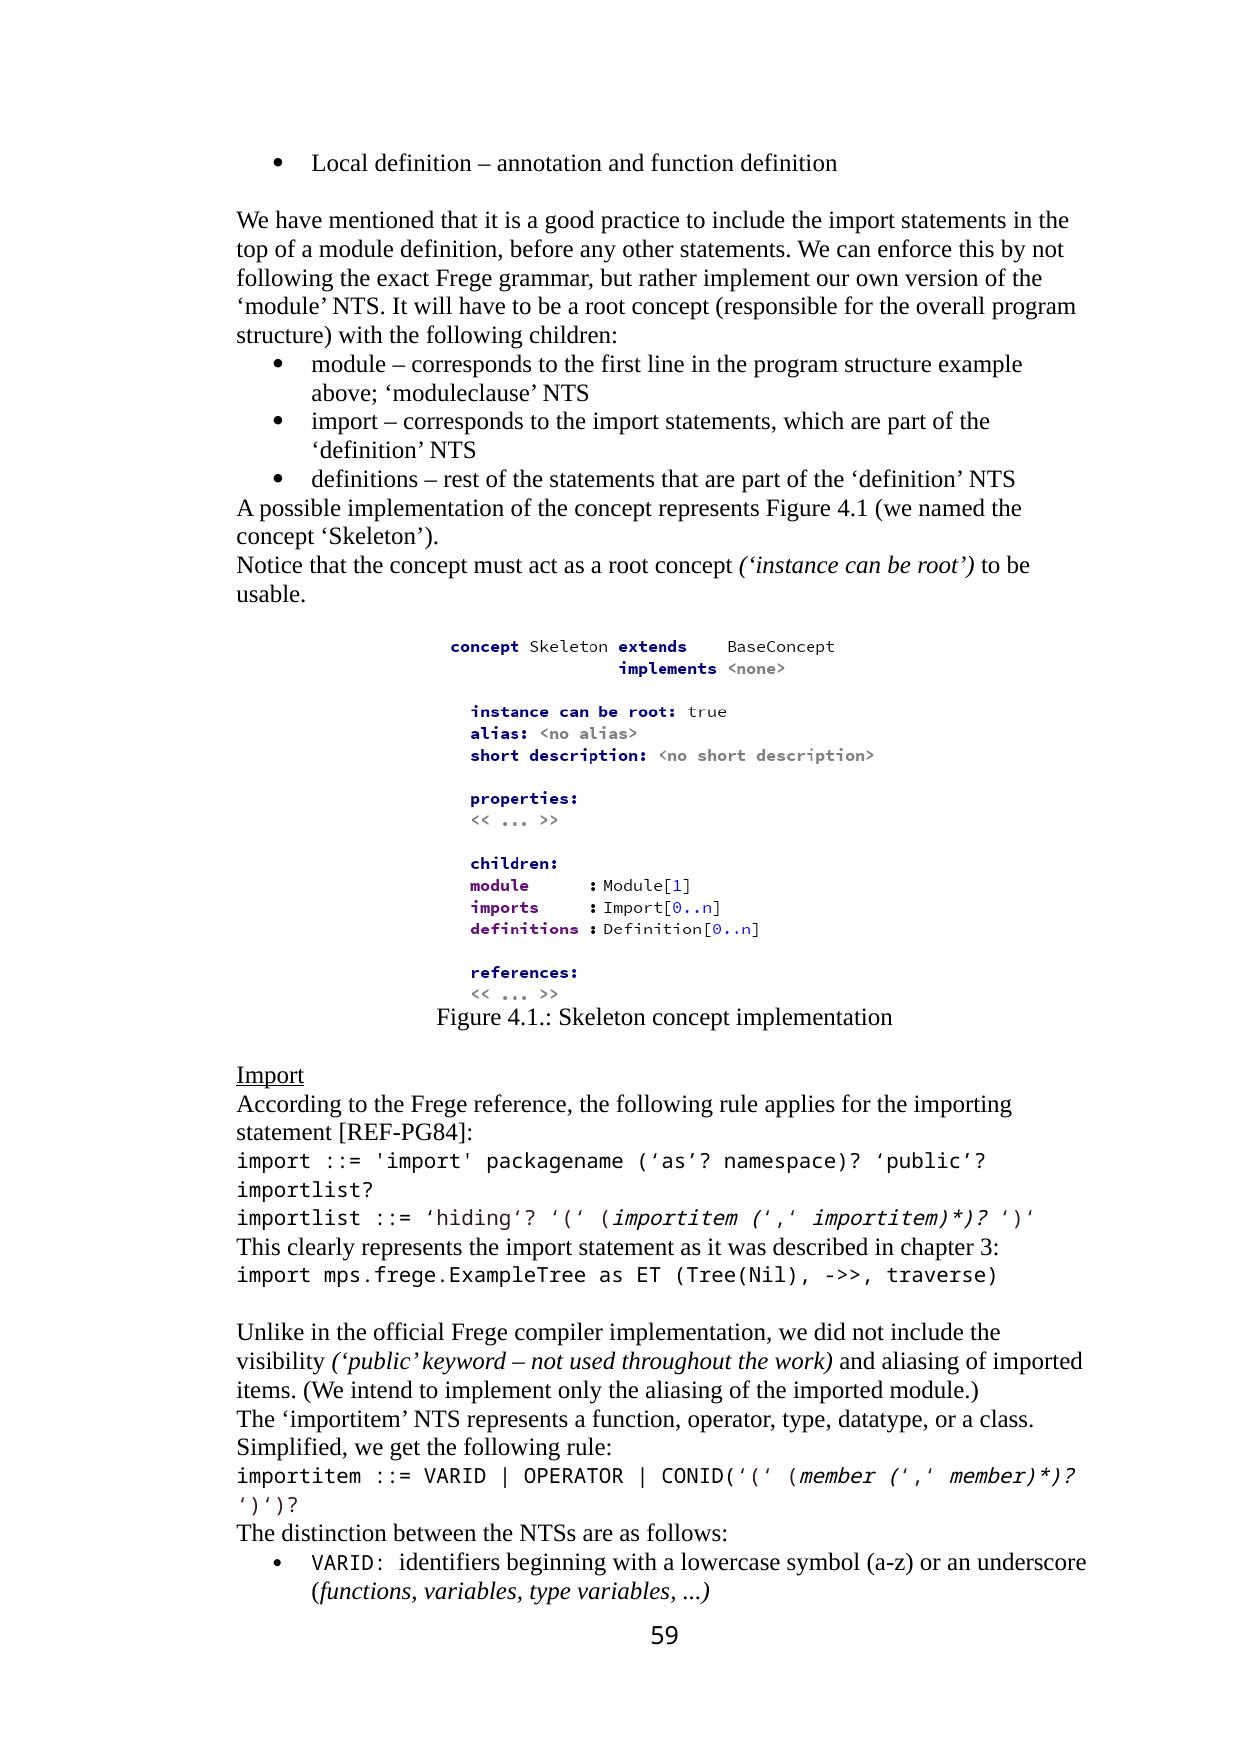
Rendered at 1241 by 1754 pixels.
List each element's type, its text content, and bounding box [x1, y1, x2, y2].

text We have mentioned that it is a good practice to include the import statements in the top of a module definition, before any other statements. We can enforce this by not following the exact Frege grammar, but rather implement our own version of the ‘module’ NTS. It will have to be a root concept (responsible for the overall program structure) with the following children: [236, 205, 1092, 349]
list definitions – rest of the statements that are part of the ‘definition’ NTS [274, 464, 1092, 493]
list module – corresponds to the first line in the program structure example above; ‘moduleclause’ NTS [274, 349, 1092, 406]
text The distinction between the NTSs are as follows: [236, 1518, 1092, 1547]
text import ::= 'import' packagename (‘as’? namespace)? ‘public’? importlist? [236, 1146, 1092, 1203]
text Figure 4.1.: Skeleton concept implementation [236, 1002, 1092, 1031]
text Unlike in the official Frege compiler implementation, we did not include the visibility (‘public’ keyword – not used throughout the work) and aliasing of imported items. (We intend to implement only the aliasing of the imported module.) [236, 1317, 1092, 1404]
text Import [236, 1060, 1092, 1089]
text importlist ::= ‘hiding‘? ‘(‘ (importitem (‘,‘ importitem)*)? ‘)‘ [236, 1203, 1092, 1232]
list import – corresponds to the import statements, which are part of the ‘definition’ NTS [274, 406, 1092, 464]
picture [443, 636, 885, 1003]
text import mps.frege.ExampleTree as ET (Tree(Nil), ->>, traverse) [236, 1260, 1092, 1289]
text A possible implementation of the concept represents Figure 4.1 (we named the concept ‘Skeleton’). [236, 493, 1092, 550]
list VARID: identifiers beginning with a lowercase symbol (a-z) or an underscore (functions, variables, type variables, ...) [274, 1547, 1092, 1605]
text According to the Frege reference, the following rule applies for the importing statement [REF-PG84]: [236, 1089, 1092, 1146]
text This clearly represents the import statement as it was described in chapter 3: [236, 1232, 1092, 1260]
text The ‘importitem’ NTS represents a function, operator, type, datatype, or a class. Simplified, we get the following rule: [236, 1404, 1092, 1461]
list Local definition – annotation and function definition [274, 148, 1092, 176]
text Notice that the concept must act as a root concept (‘instance can be root’) to be usable. [236, 550, 1092, 608]
text importitem ::= VARID | OPERATOR | CONID(‘(‘ (member (‘,‘ member)*)? ‘)‘)? [236, 1461, 1092, 1518]
